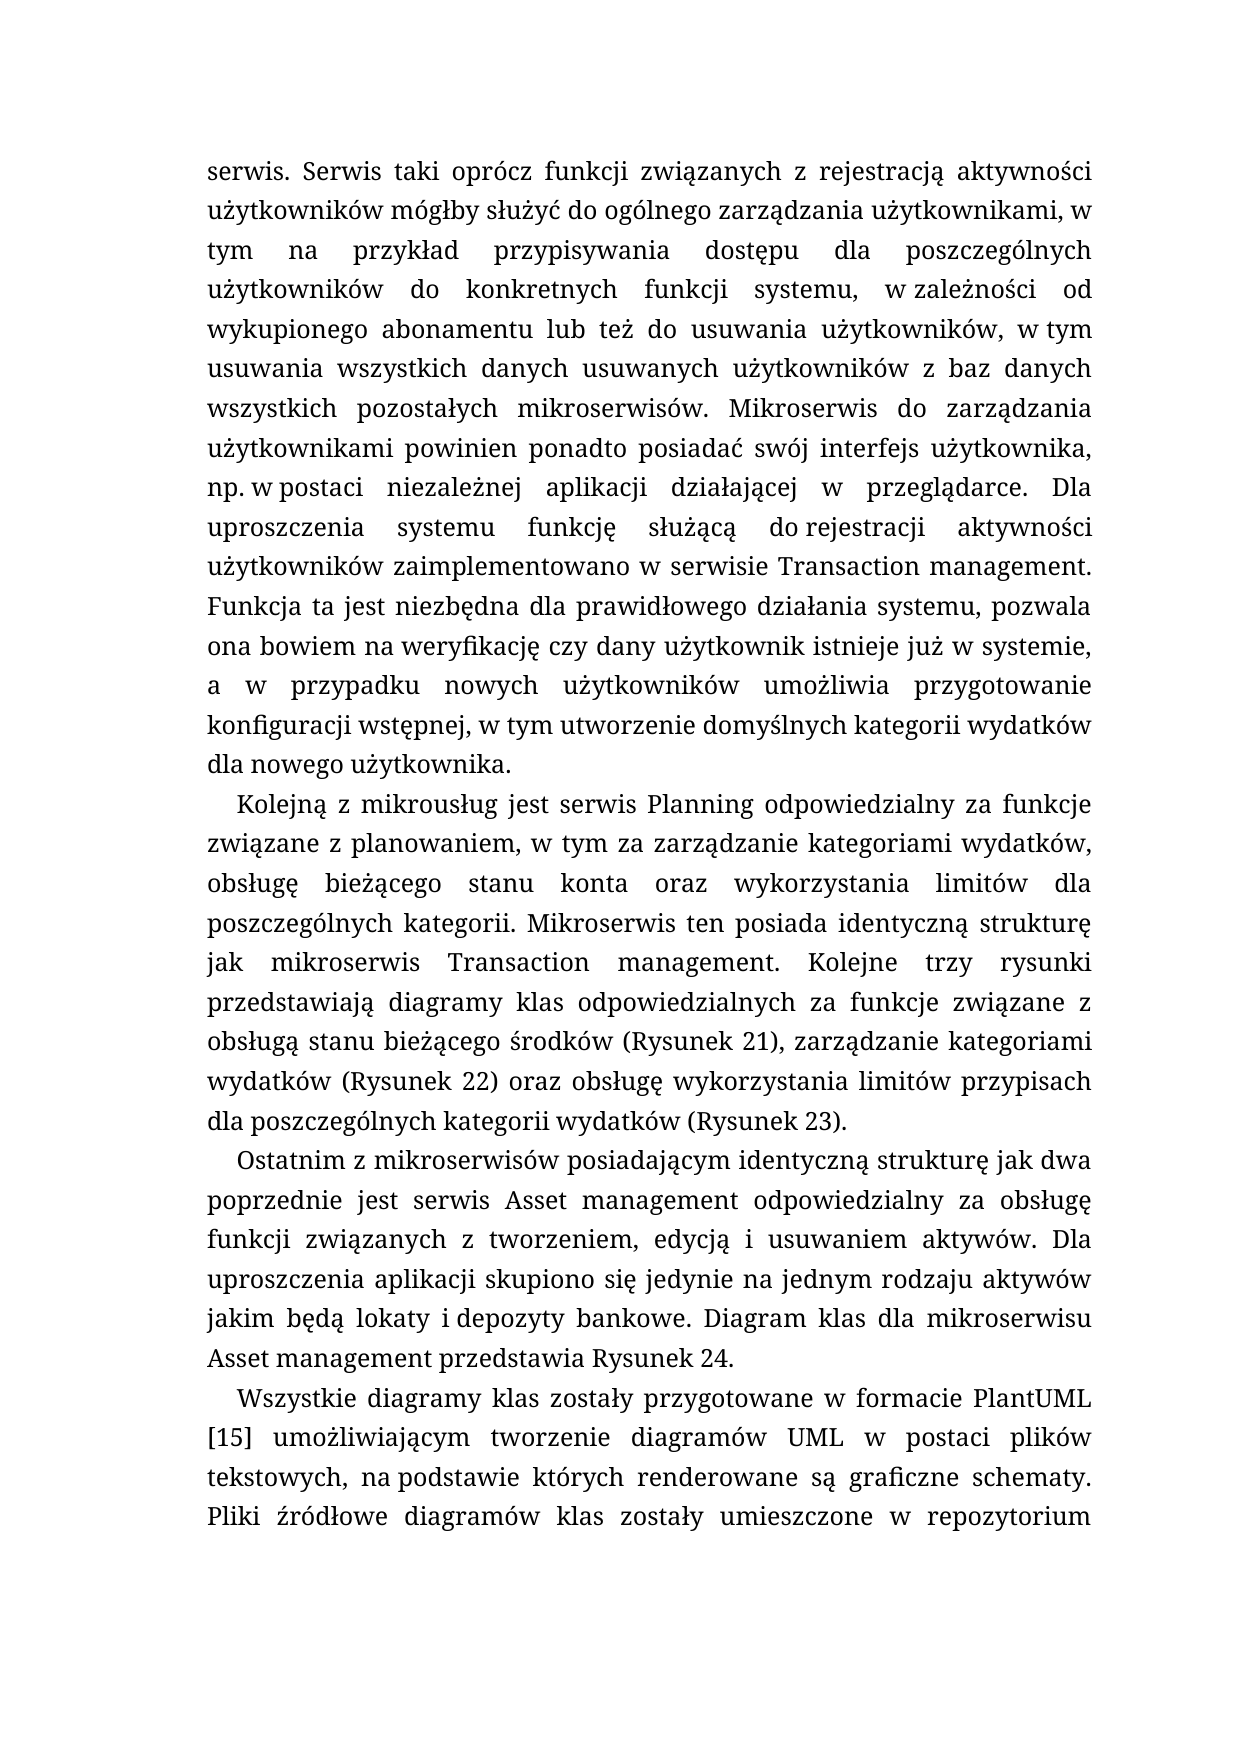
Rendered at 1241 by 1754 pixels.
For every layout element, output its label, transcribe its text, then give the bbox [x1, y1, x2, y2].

text Ostatnim z mikroserwisów posiadającym identyczną strukturę jak dwa poprzednie jest serwis Asset management odpowiedzialny za obsługę funkcji związanych z tworzeniem, edycją i usuwaniem aktywów. Dla uproszczenia aplikacji skupiono się jedynie na jednym rodzaju aktywów jakim będą lokaty i depozyty bankowe. Diagram klas dla mikroserwisu Asset management przedstawia Rysunek 24. [207, 1137, 1092, 1375]
text Kolejną z mikrousług jest serwis Planning odpowiedzialny za funkcje związane z planowaniem, w tym za zarządzanie kategoriami wydatków, obsługę bieżącego stanu konta oraz wykorzystania limitów dla poszczególnych kategorii. Mikroserwis ten posiada identyczną strukturę jak mikroserwis Transaction management. Kolejne trzy rysunki przedstawiają diagramy klas odpowiedzialnych za funkcje związane z obsługą stanu bieżącego środków (Rysunek 21), zarządzanie kategoriami wydatków (Rysunek 22) oraz obsługę wykorzystania limitów przypisach dla poszczególnych kategorii wydatków (Rysunek 23). [207, 781, 1092, 1137]
